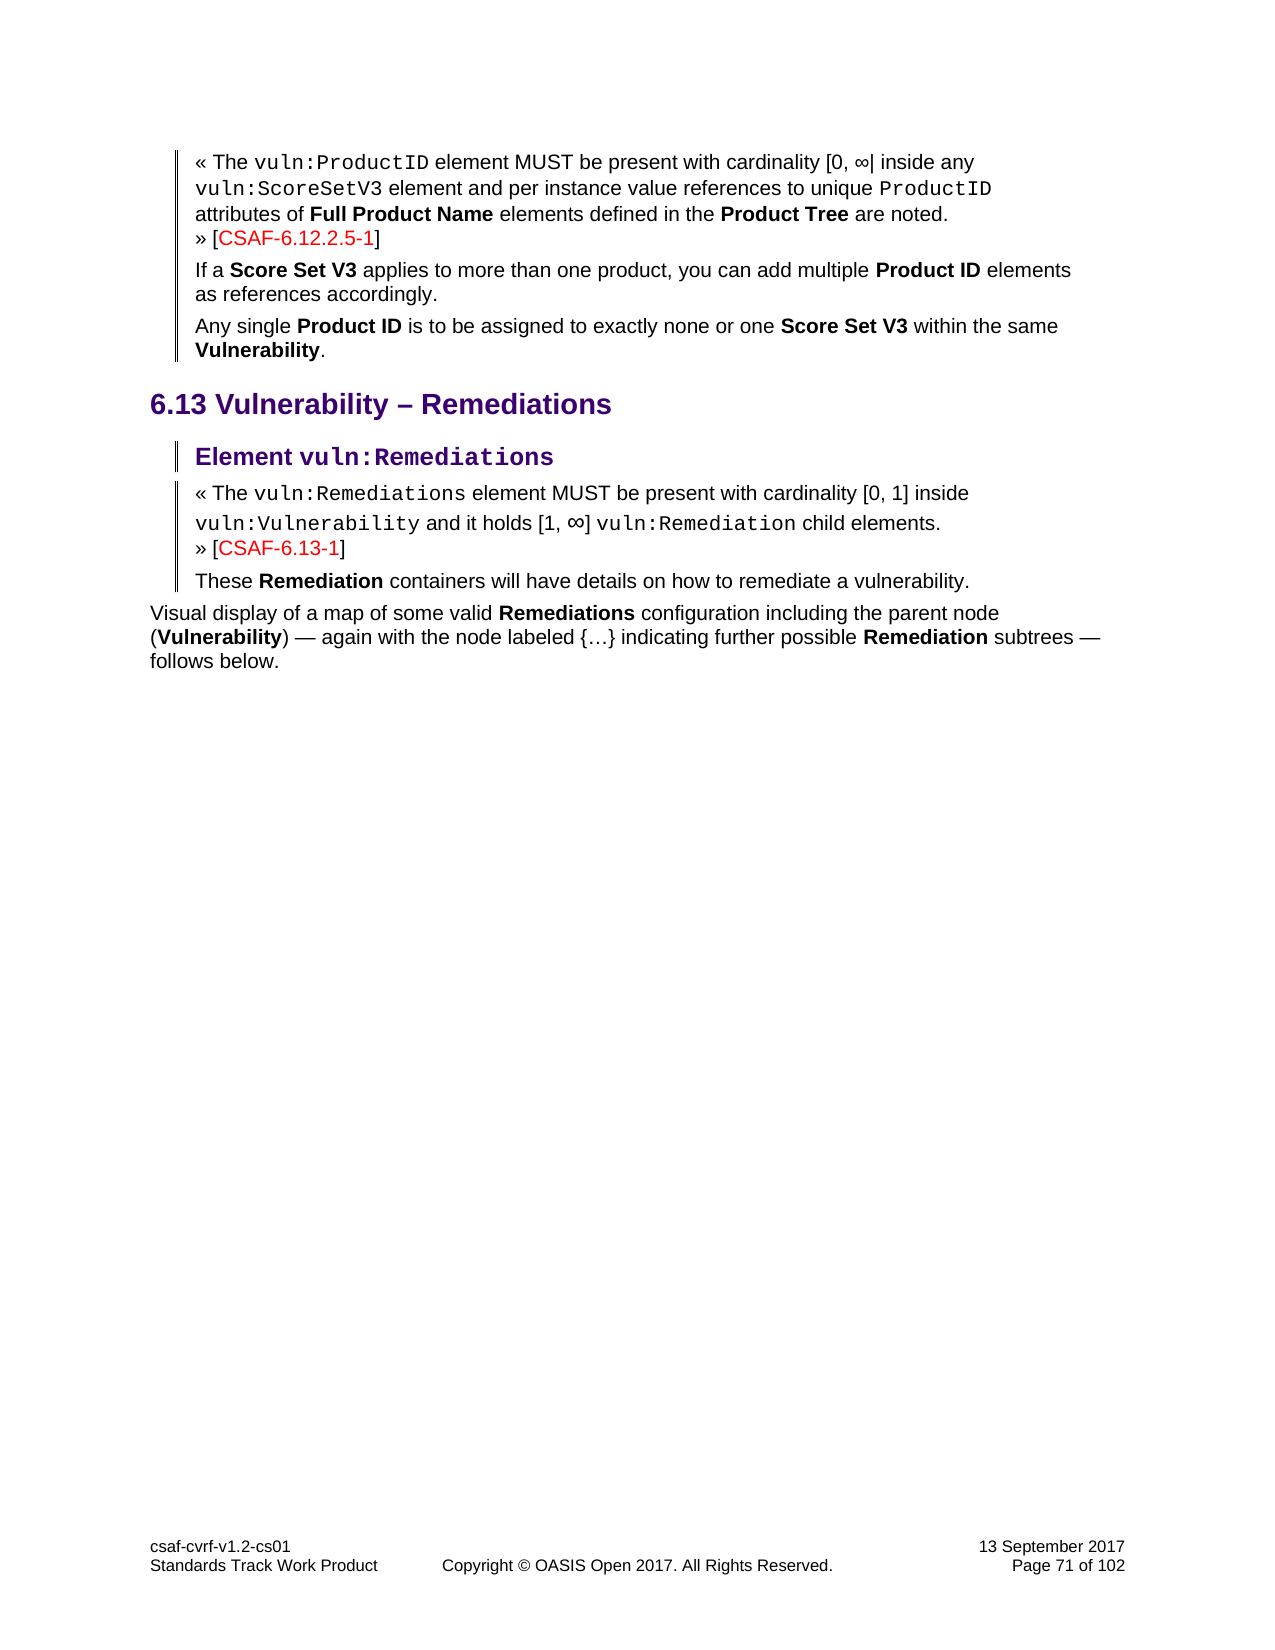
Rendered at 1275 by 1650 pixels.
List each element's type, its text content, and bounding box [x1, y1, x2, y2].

text If a Score Set V3 applies to more than one product, you can add multiple Product ID elements as references accordingly. [178, 258, 1080, 306]
text These Remediation containers will have details on how to remediate a vulnerability. [178, 568, 1080, 592]
subtitle Vulnerability – Remediations [150, 387, 1125, 421]
text Any single Product ID is to be assigned to exactly none or one Score Set V3 within the same Vulnerability. [178, 314, 1080, 362]
subtitle Element vuln:Remediations [178, 441, 1125, 472]
text « The vuln:ProductID element MUST be present with cardinality [0, ∞| inside any vuln:ScoreSetV3 element and per instance value references to unique ProductID attributes of Full Product Name elements defined in the Product Tree are noted. » [CSAF-6.12.2.5-1] [178, 150, 1080, 249]
text Visual display of a map of some valid Remediations configuration including the parent node (Vulnerability) — again with the node labeled {…} indicating further possible Remediation subtrees — follows below. [150, 601, 1125, 673]
text « The vuln:Remediations element MUST be present with cardinality [0, 1] inside vuln:Vulnerability and it holds [1, ∞] vuln:Remediation child elements. » [CSAF-6.13-1] [178, 481, 1080, 560]
